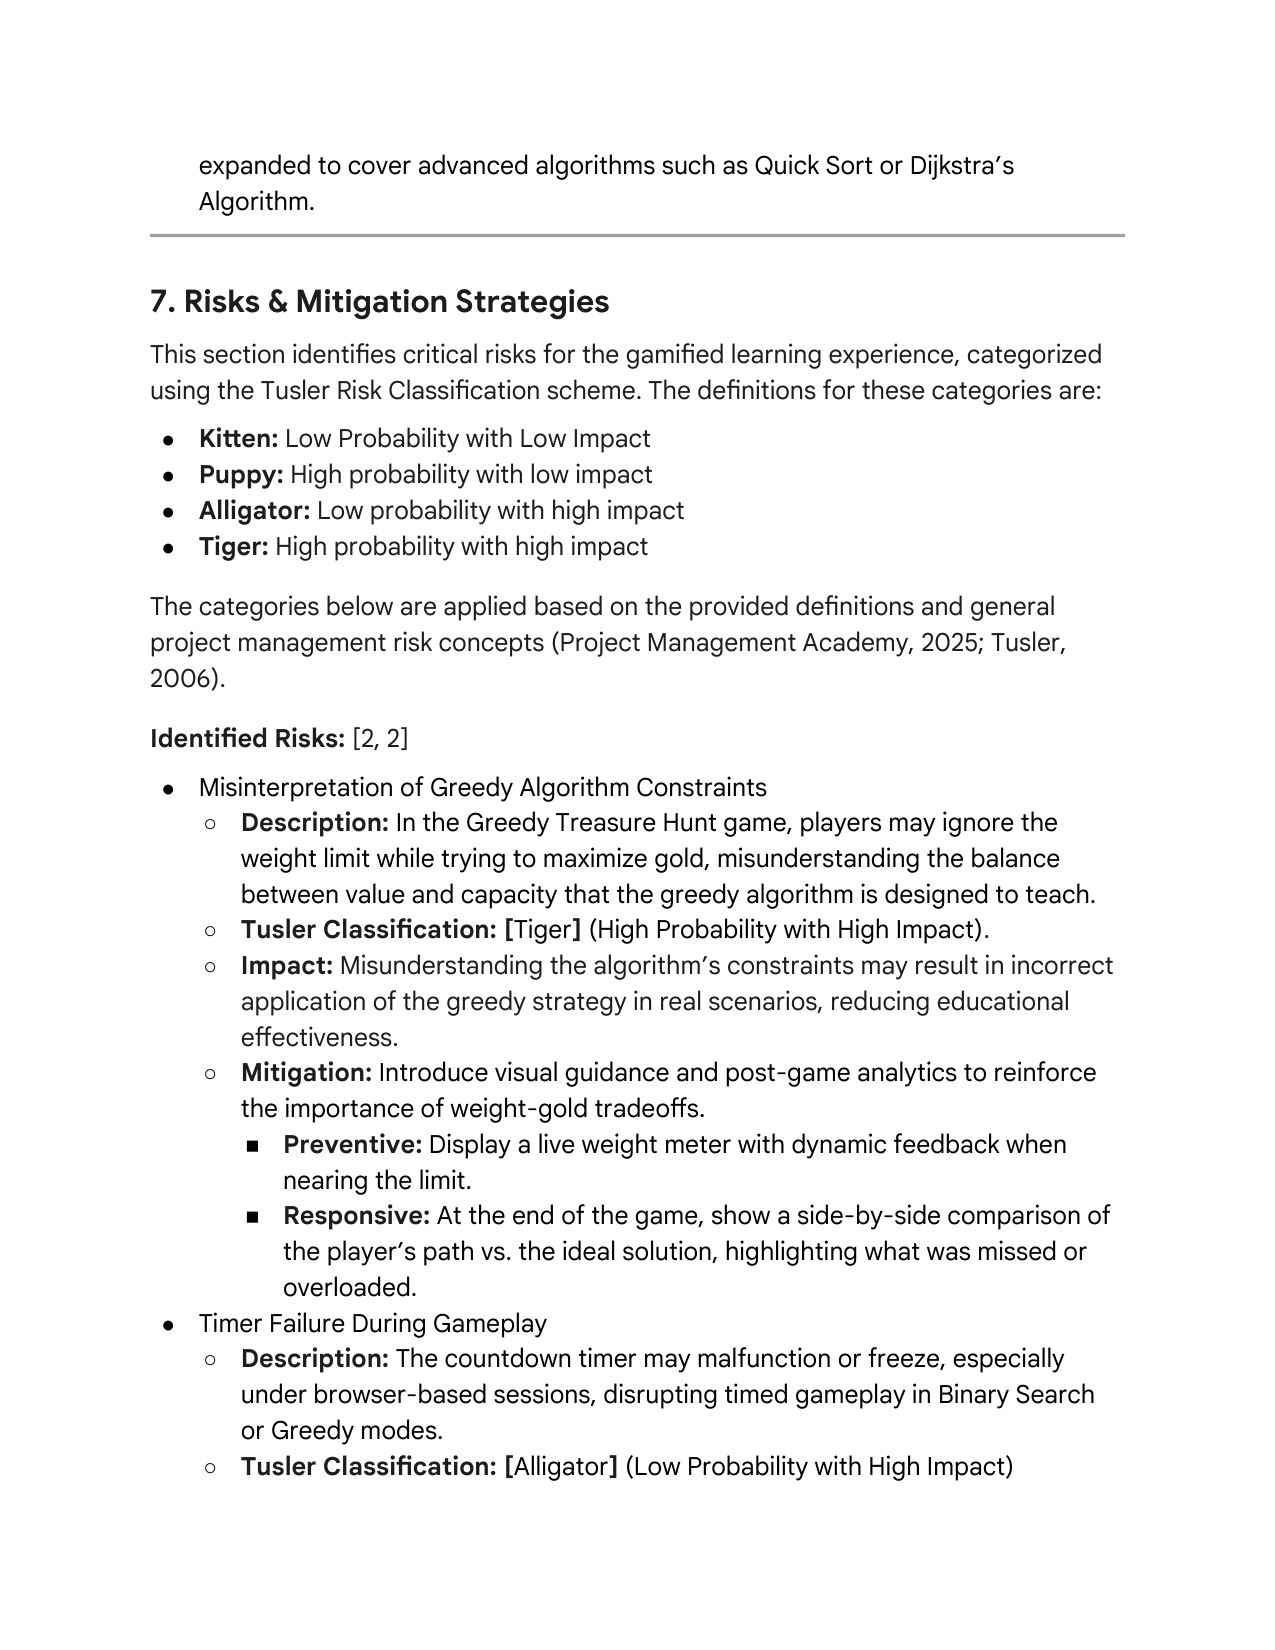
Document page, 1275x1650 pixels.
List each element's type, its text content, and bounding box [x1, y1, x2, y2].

list Mitigation: Introduce visual guidance and post-game analytics to reinforce the importance of weight-gold tradeoffs. [203, 1058, 1125, 1125]
list Description: In the Greedy Treasure Hunt game, players may ignore the weight limit while trying to maximize gold, misunderstanding the balance between value and capacity that the greedy algorithm is designed to teach. [203, 808, 1125, 910]
list Kitten: Low Probability with Low Impact [161, 423, 1125, 455]
list Tusler Classification: [Alligator] (Low Probability with High Impact) [203, 1451, 1125, 1482]
list Alligator: Low probability with high impact [161, 495, 1125, 526]
text Identified Risks: [2, 2] [150, 724, 1125, 755]
list Tiger: High probability with high impact [161, 531, 1125, 562]
text This section identifies critical risks for the gamified learning experience, categorized using the Tusler Risk Classification scheme. The definitions for these categories are: [150, 339, 1125, 407]
list Tusler Classification: [Tiger] (High Probability with High Impact). [203, 915, 1125, 946]
list Timer Failure During Gameplay [161, 1308, 1125, 1339]
list Preventive: Display a live weight meter with dynamic feedback when nearing the limit. [245, 1129, 1125, 1196]
subtitle 7. Risks & Mitigation Strategies [150, 238, 1125, 322]
list Description: The countdown timer may malfunction or freeze, especially under browser-based sessions, disrupting timed gameplay in Binary Search or Greedy modes. [203, 1343, 1125, 1446]
list Impact: Misunderstanding the algorithm’s constraints may result in incorrect application of the greedy strategy in real scenarios, reducing educational effectiveness. [203, 951, 1125, 1053]
list Puppy: High probability with low impact [161, 459, 1125, 491]
text The categories below are applied based on the provided definitions and general project management risk concepts (Project Management Academy, 2025; Tusler, 2006). [150, 591, 1125, 694]
list Responsive: At the end of the game, show a side-by-side comparison of the player’s path vs. the ideal solution, highlighting what was missed or overloaded. [245, 1201, 1125, 1303]
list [161, 150, 1125, 217]
list Misinterpretation of Greedy Algorithm Constraints [161, 772, 1125, 803]
